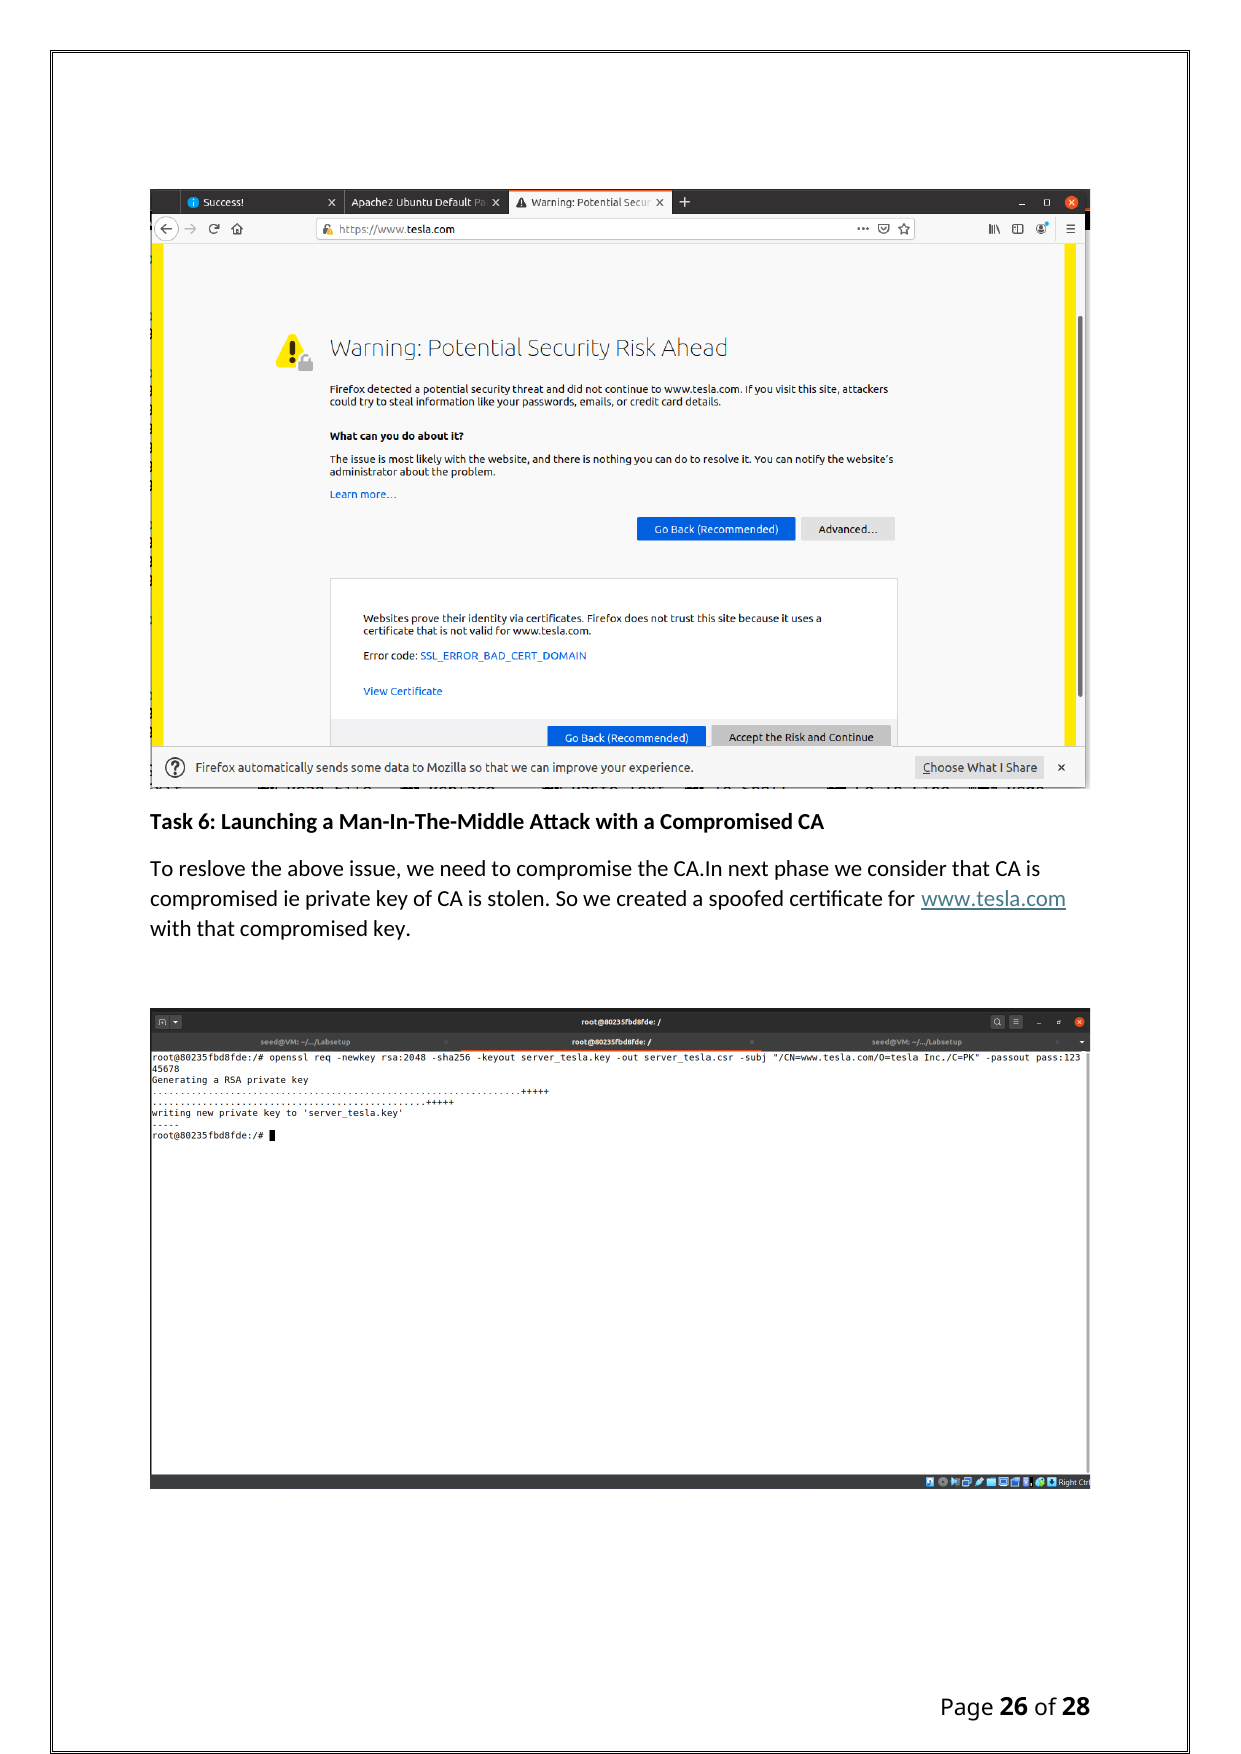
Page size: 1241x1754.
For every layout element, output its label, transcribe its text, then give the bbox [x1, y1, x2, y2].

picture [150, 1008, 1091, 1489]
text Task 6: Launching a Man-In-The-Middle Attack with a Compromised CA [150, 807, 1090, 835]
text To reslove the above issue, we need to compromise the CA.In next phase we consider that CA is compromised ie private key of CA is stolen. So we created a spoofed certificate for www.tesla.com with that compromised key. [150, 854, 1090, 942]
picture [150, 189, 1091, 789]
